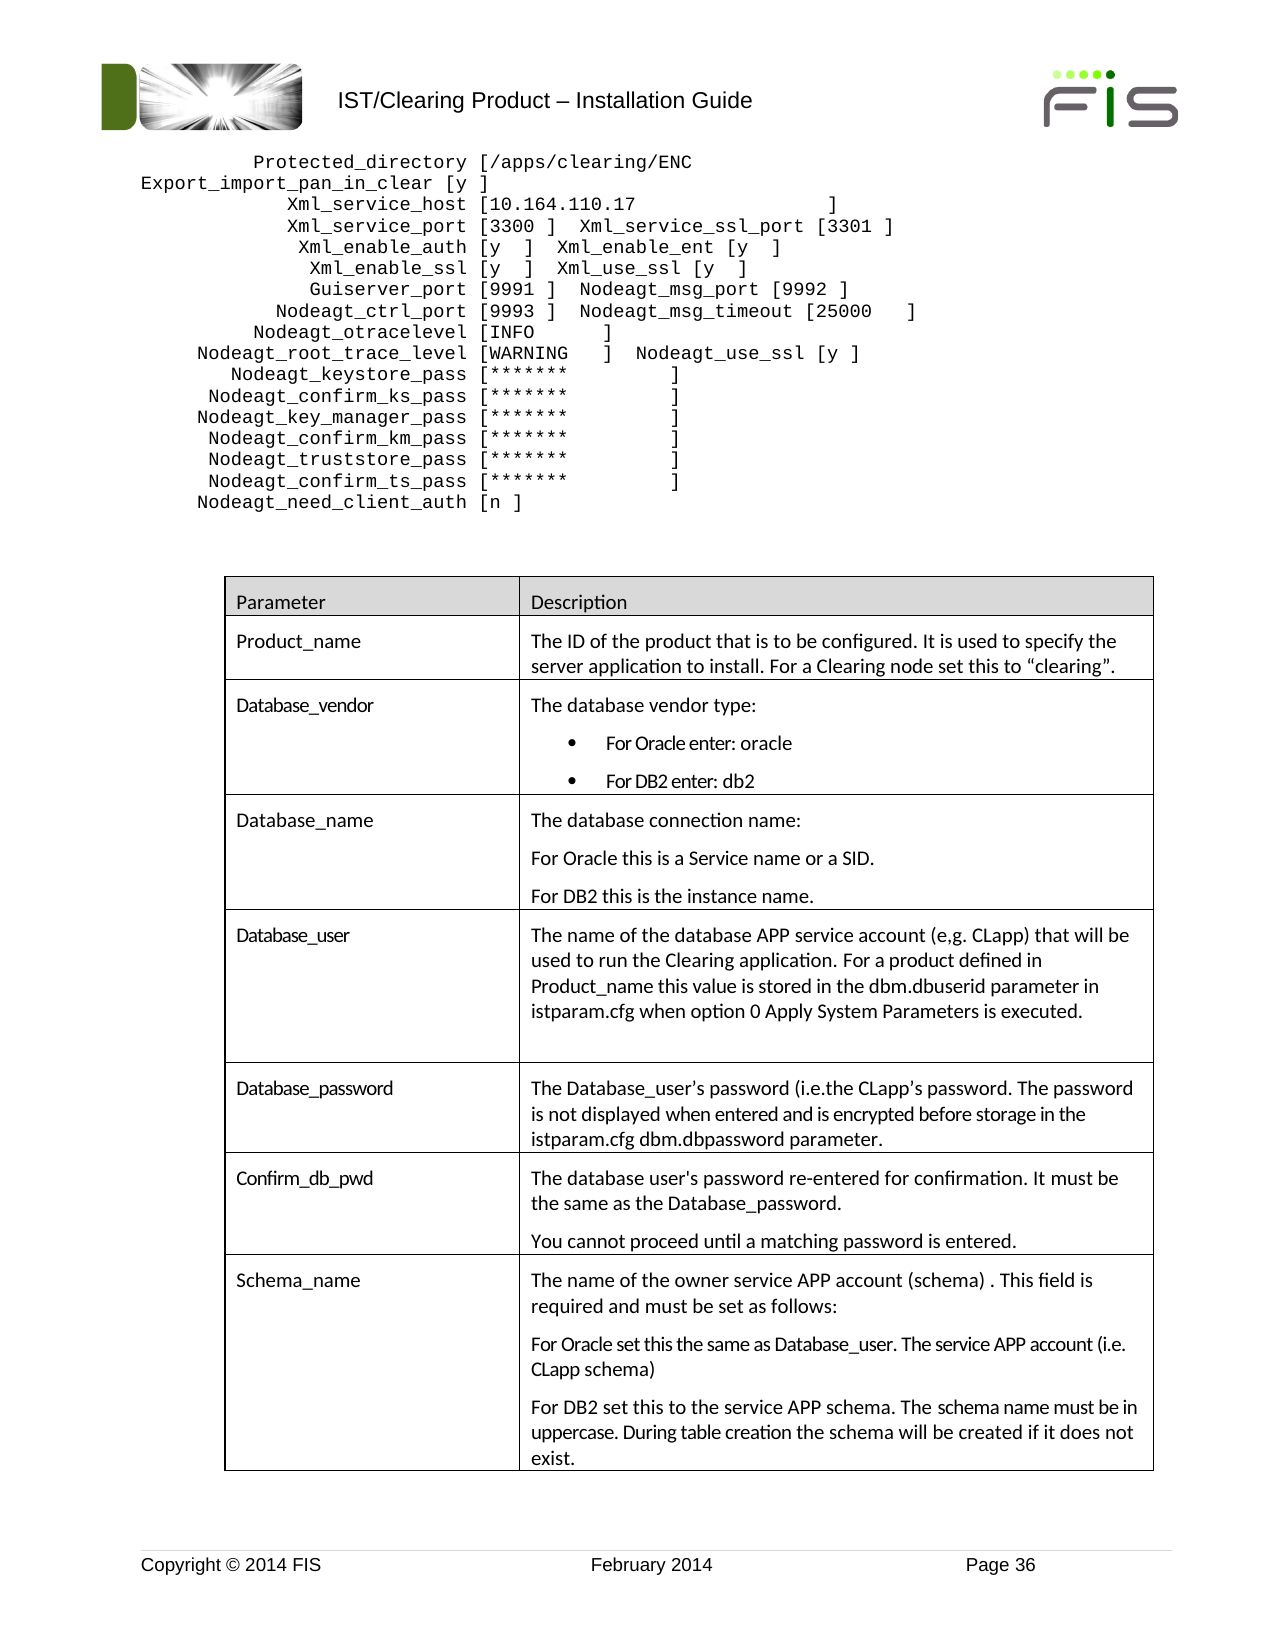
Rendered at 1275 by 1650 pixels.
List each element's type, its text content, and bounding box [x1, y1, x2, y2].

table_cell The Database_user’s password (i.e.the CLapp’s password. The password is not displayed when entered and is encrypted before storage in the istparam.cfg dbm.dbpassword parameter. [520, 1063, 1153, 1152]
table_cell The database user's password re-entered for confirmation. It must be the same as the Database_password. You cannot proceed until a matching password is entered. [520, 1153, 1153, 1254]
text Nodeagt_confirm_ts_pass [******* ] [141, 471, 1172, 493]
table_cell Database_name [226, 795, 519, 909]
text Nodeagt_ctrl_port [9993 ] Nodeagt_msg_timeout [25000 ] [141, 301, 1172, 323]
table_header Description [520, 577, 1153, 615]
table_cell The name of the owner service APP account (schema) . This field is required and must be set as follows: For Oracle set this the same as Database_user. The service APP account (i.e. CLapp schema) For DB2 set this to the service APP schema. The schema name must be in uppercase. During table creation the schema will be created if it does not exist. [520, 1255, 1153, 1470]
table_cell The name of the database APP service account (e,g. CLapp) that will be used to run the Clearing application. For a product defined in Product_name this value is stored in the dbm.dbuserid parameter in istparam.cfg when option 0 Apply System Parameters is executed. [520, 910, 1153, 1062]
table_cell Schema_name [226, 1255, 519, 1470]
text Guiserver_port [9991 ] Nodeagt_msg_port [9992 ] [141, 280, 1172, 301]
text Nodeagt_otracelevel [INFO ] [141, 323, 1172, 344]
text Nodeagt_confirm_km_pass [******* ] [141, 429, 1172, 450]
table_cell The ID of the product that is to be configured. It is used to specify the server application to install. For a Clearing node set this to “clearing”. [520, 616, 1153, 679]
text Xml_service_host [10.164.110.17 ] [141, 195, 1172, 216]
text Nodeagt_confirm_ks_pass [******* ] [141, 386, 1172, 408]
text Nodeagt_truststore_pass [******* ] [141, 450, 1172, 471]
text Nodeagt_root_trace_level [WARNING ] Nodeagt_use_ssl [y ] [141, 344, 1172, 365]
table_cell The database connection name: For Oracle this is a Service name or a SID. For DB2 this is the instance name. [520, 795, 1153, 909]
table_header Parameter [226, 577, 519, 615]
text Nodeagt_key_manager_pass [******* ] [141, 408, 1172, 429]
text Protected_directory [/apps/clearing/ENC [141, 153, 1172, 174]
text Xml_enable_ssl [y ] Xml_use_ssl [y ] [141, 259, 1172, 280]
table_cell Database_vendor [226, 680, 519, 794]
text Xml_enable_auth [y ] Xml_enable_ent [y ] [141, 238, 1172, 259]
text Export_import_pan_in_clear [y ] [141, 174, 1172, 195]
table_cell The database vendor type: For Oracle enter: oracle For DB2 enter: db2 [520, 680, 1153, 794]
table_cell Confirm_db_pwd [226, 1153, 519, 1254]
table_cell Database_user [226, 910, 519, 1062]
picture [101, 51, 313, 146]
picture [1043, 70, 1179, 127]
text Nodeagt_keystore_pass [******* ] [141, 365, 1172, 386]
table_cell Product_name [226, 616, 519, 679]
text Xml_service_port [3300 ] Xml_service_ssl_port [3301 ] [141, 216, 1172, 238]
table_cell Database_password [226, 1063, 519, 1152]
text Nodeagt_need_client_auth [n ] [141, 493, 1172, 514]
